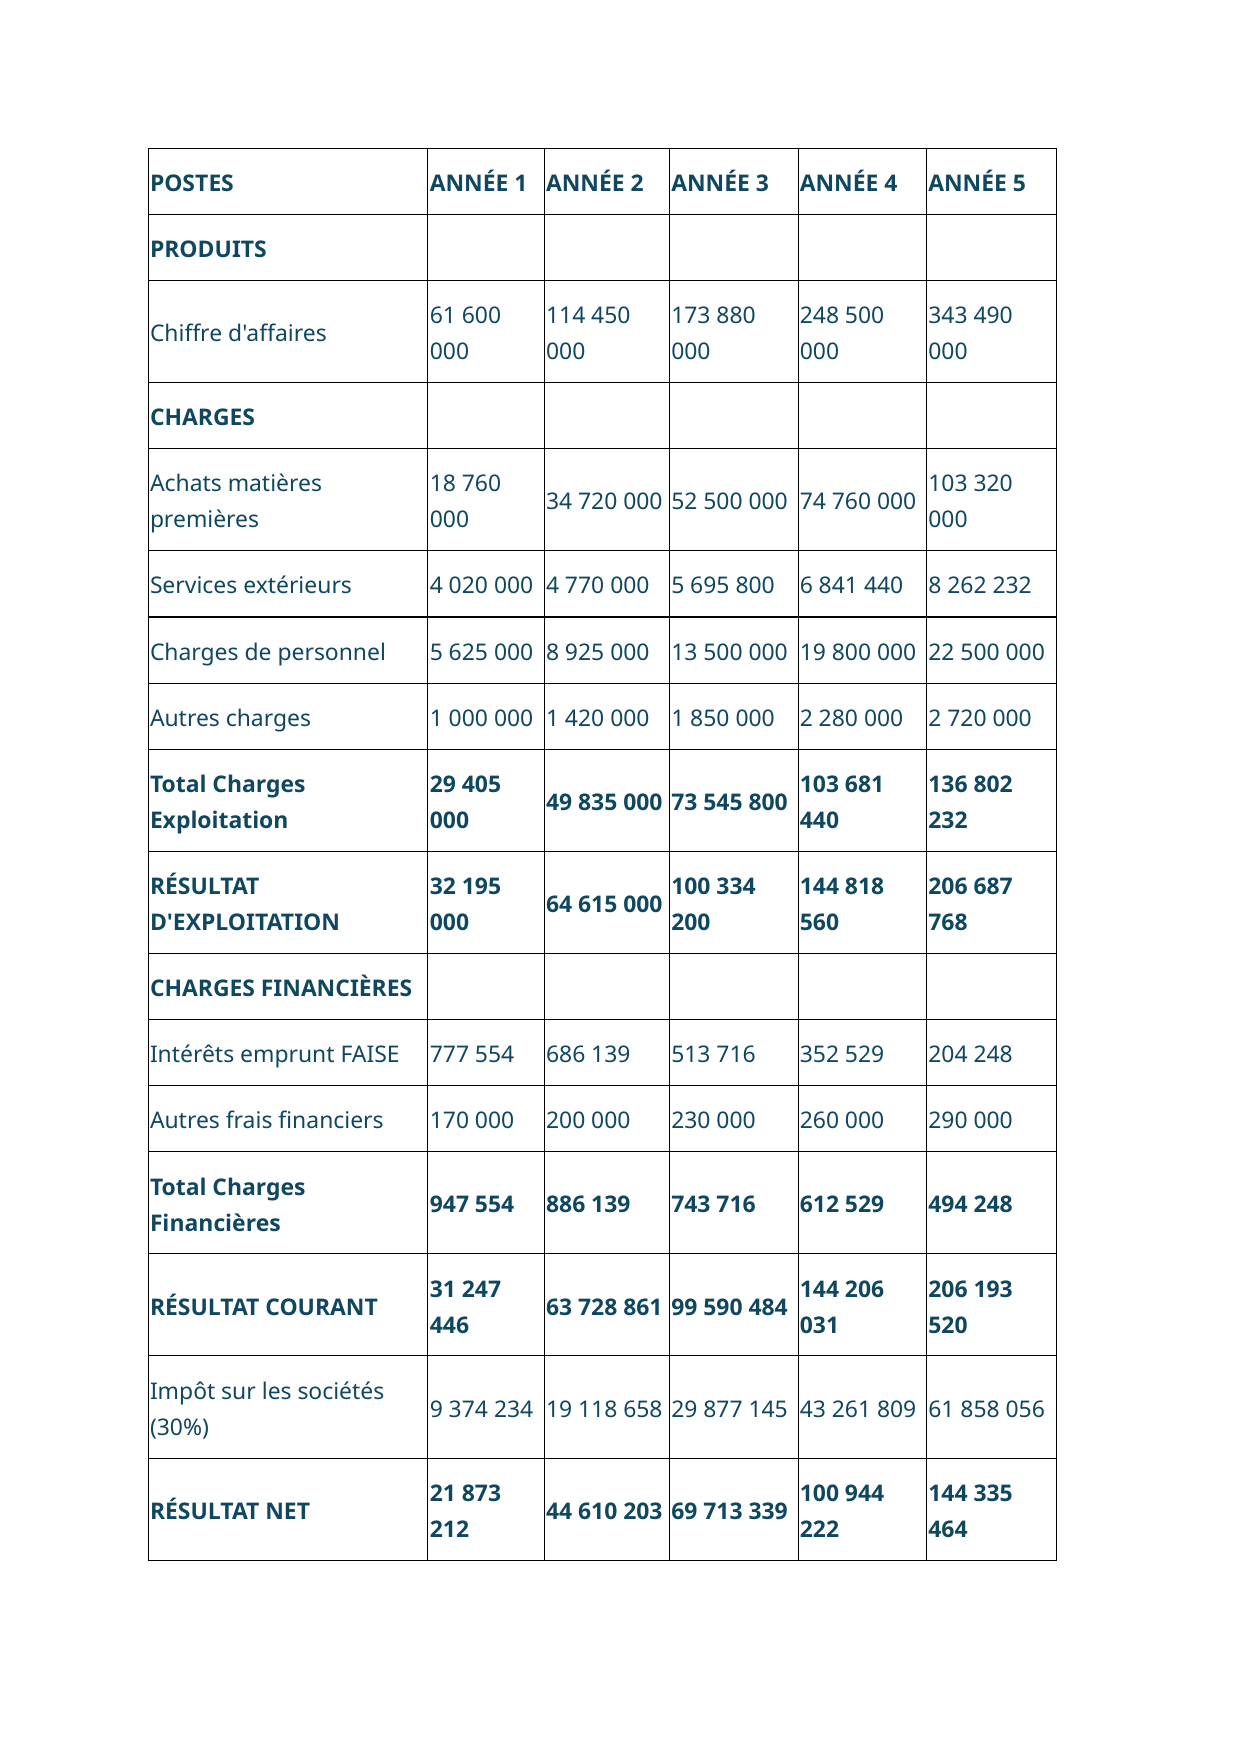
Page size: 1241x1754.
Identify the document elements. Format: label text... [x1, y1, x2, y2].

table_cell RÉSULTAT NET [149, 1459, 427, 1559]
table_cell 19 118 658 [545, 1356, 669, 1457]
table_cell 18 760 000 [428, 449, 544, 550]
table_header ANNÉE 1 [428, 149, 544, 214]
table_cell 248 500 000 [799, 281, 926, 382]
table_cell 29 877 145 [670, 1356, 798, 1457]
table_cell 1 420 000 [545, 684, 669, 749]
table_cell 1 000 000 [428, 684, 544, 749]
table_header ANNÉE 4 [799, 149, 926, 214]
table_cell [545, 383, 669, 448]
table_cell 99 590 484 [670, 1254, 798, 1355]
table_cell 5 625 000 [428, 618, 544, 682]
table_cell 32 195 000 [428, 852, 544, 953]
table_cell [545, 954, 669, 1019]
table_cell PRODUITS [149, 215, 427, 280]
table_cell 290 000 [927, 1086, 1056, 1151]
table_cell [670, 215, 798, 280]
table_cell 2 720 000 [927, 684, 1056, 749]
table_cell 686 139 [545, 1020, 669, 1085]
table_cell [670, 383, 798, 448]
table_cell 206 193 520 [927, 1254, 1056, 1355]
table_cell [799, 954, 926, 1019]
table_cell 114 450 000 [545, 281, 669, 382]
table_cell Impôt sur les sociétés (30%) [149, 1356, 427, 1457]
table_cell 61 600 000 [428, 281, 544, 382]
table_cell 52 500 000 [670, 449, 798, 550]
table_cell 352 529 [799, 1020, 926, 1085]
table_cell 343 490 000 [927, 281, 1056, 382]
table_cell 947 554 [428, 1152, 544, 1253]
table_cell [927, 954, 1056, 1019]
table_cell [927, 215, 1056, 280]
table_cell RÉSULTAT COURANT [149, 1254, 427, 1355]
table_cell 513 716 [670, 1020, 798, 1085]
table_cell 5 695 800 [670, 551, 798, 616]
table_cell 63 728 861 [545, 1254, 669, 1355]
table_cell Chiffre d'affaires [149, 281, 427, 382]
table_cell [670, 954, 798, 1019]
table_cell 49 835 000 [545, 750, 669, 851]
table_cell 64 615 000 [545, 852, 669, 953]
table_cell 34 720 000 [545, 449, 669, 550]
table_cell 204 248 [927, 1020, 1056, 1085]
table_cell 19 800 000 [799, 618, 926, 682]
table_cell 43 261 809 [799, 1356, 926, 1457]
table_cell 100 334 200 [670, 852, 798, 953]
table_cell Total Charges Financières [149, 1152, 427, 1253]
table_cell 29 405 000 [428, 750, 544, 851]
table_cell 31 247 446 [428, 1254, 544, 1355]
table_cell 9 374 234 [428, 1356, 544, 1457]
table_cell 2 280 000 [799, 684, 926, 749]
table_cell Autres frais financiers [149, 1086, 427, 1151]
table_cell 13 500 000 [670, 618, 798, 682]
table_cell 103 320 000 [927, 449, 1056, 550]
table_cell 8 262 232 [927, 551, 1056, 616]
table_cell 4 020 000 [428, 551, 544, 616]
table_cell 230 000 [670, 1086, 798, 1151]
table_cell Total Charges Exploitation [149, 750, 427, 851]
table_cell 44 610 203 [545, 1459, 669, 1559]
table_cell Charges de personnel [149, 618, 427, 682]
table_cell 144 818 560 [799, 852, 926, 953]
table_cell 743 716 [670, 1152, 798, 1253]
table_cell RÉSULTAT D'EXPLOITATION [149, 852, 427, 953]
table_cell 144 335 464 [927, 1459, 1056, 1559]
table_header ANNÉE 2 [545, 149, 669, 214]
table_cell 200 000 [545, 1086, 669, 1151]
table_cell 22 500 000 [927, 618, 1056, 682]
table_cell 206 687 768 [927, 852, 1056, 953]
table_cell Autres charges [149, 684, 427, 749]
table_header POSTES [149, 149, 427, 214]
table_cell 74 760 000 [799, 449, 926, 550]
table_cell Achats matières premières [149, 449, 427, 550]
table_cell [428, 383, 544, 448]
table_cell 103 681 440 [799, 750, 926, 851]
table_cell 4 770 000 [545, 551, 669, 616]
table_cell CHARGES [149, 383, 427, 448]
table_cell [428, 215, 544, 280]
table_cell Services extérieurs [149, 551, 427, 616]
table_cell [799, 215, 926, 280]
table_cell CHARGES FINANCIÈRES [149, 954, 427, 1019]
table_cell 73 545 800 [670, 750, 798, 851]
table_cell 8 925 000 [545, 618, 669, 682]
table_header ANNÉE 5 [927, 149, 1056, 214]
table_cell 69 713 339 [670, 1459, 798, 1559]
table_cell 777 554 [428, 1020, 544, 1085]
table_cell 6 841 440 [799, 551, 926, 616]
table_cell 100 944 222 [799, 1459, 926, 1559]
table_cell 61 858 056 [927, 1356, 1056, 1457]
table_cell [428, 954, 544, 1019]
table_cell 21 873 212 [428, 1459, 544, 1559]
table_cell 144 206 031 [799, 1254, 926, 1355]
table_cell [545, 215, 669, 280]
table_cell [927, 383, 1056, 448]
table_cell 136 802 232 [927, 750, 1056, 851]
table_cell 173 880 000 [670, 281, 798, 382]
table_cell 886 139 [545, 1152, 669, 1253]
table_cell 260 000 [799, 1086, 926, 1151]
table_cell 612 529 [799, 1152, 926, 1253]
table_cell [799, 383, 926, 448]
table_header ANNÉE 3 [670, 149, 798, 214]
table_cell 494 248 [927, 1152, 1056, 1253]
table_cell 1 850 000 [670, 684, 798, 749]
table_cell 170 000 [428, 1086, 544, 1151]
table_cell Intérêts emprunt FAISE [149, 1020, 427, 1085]
